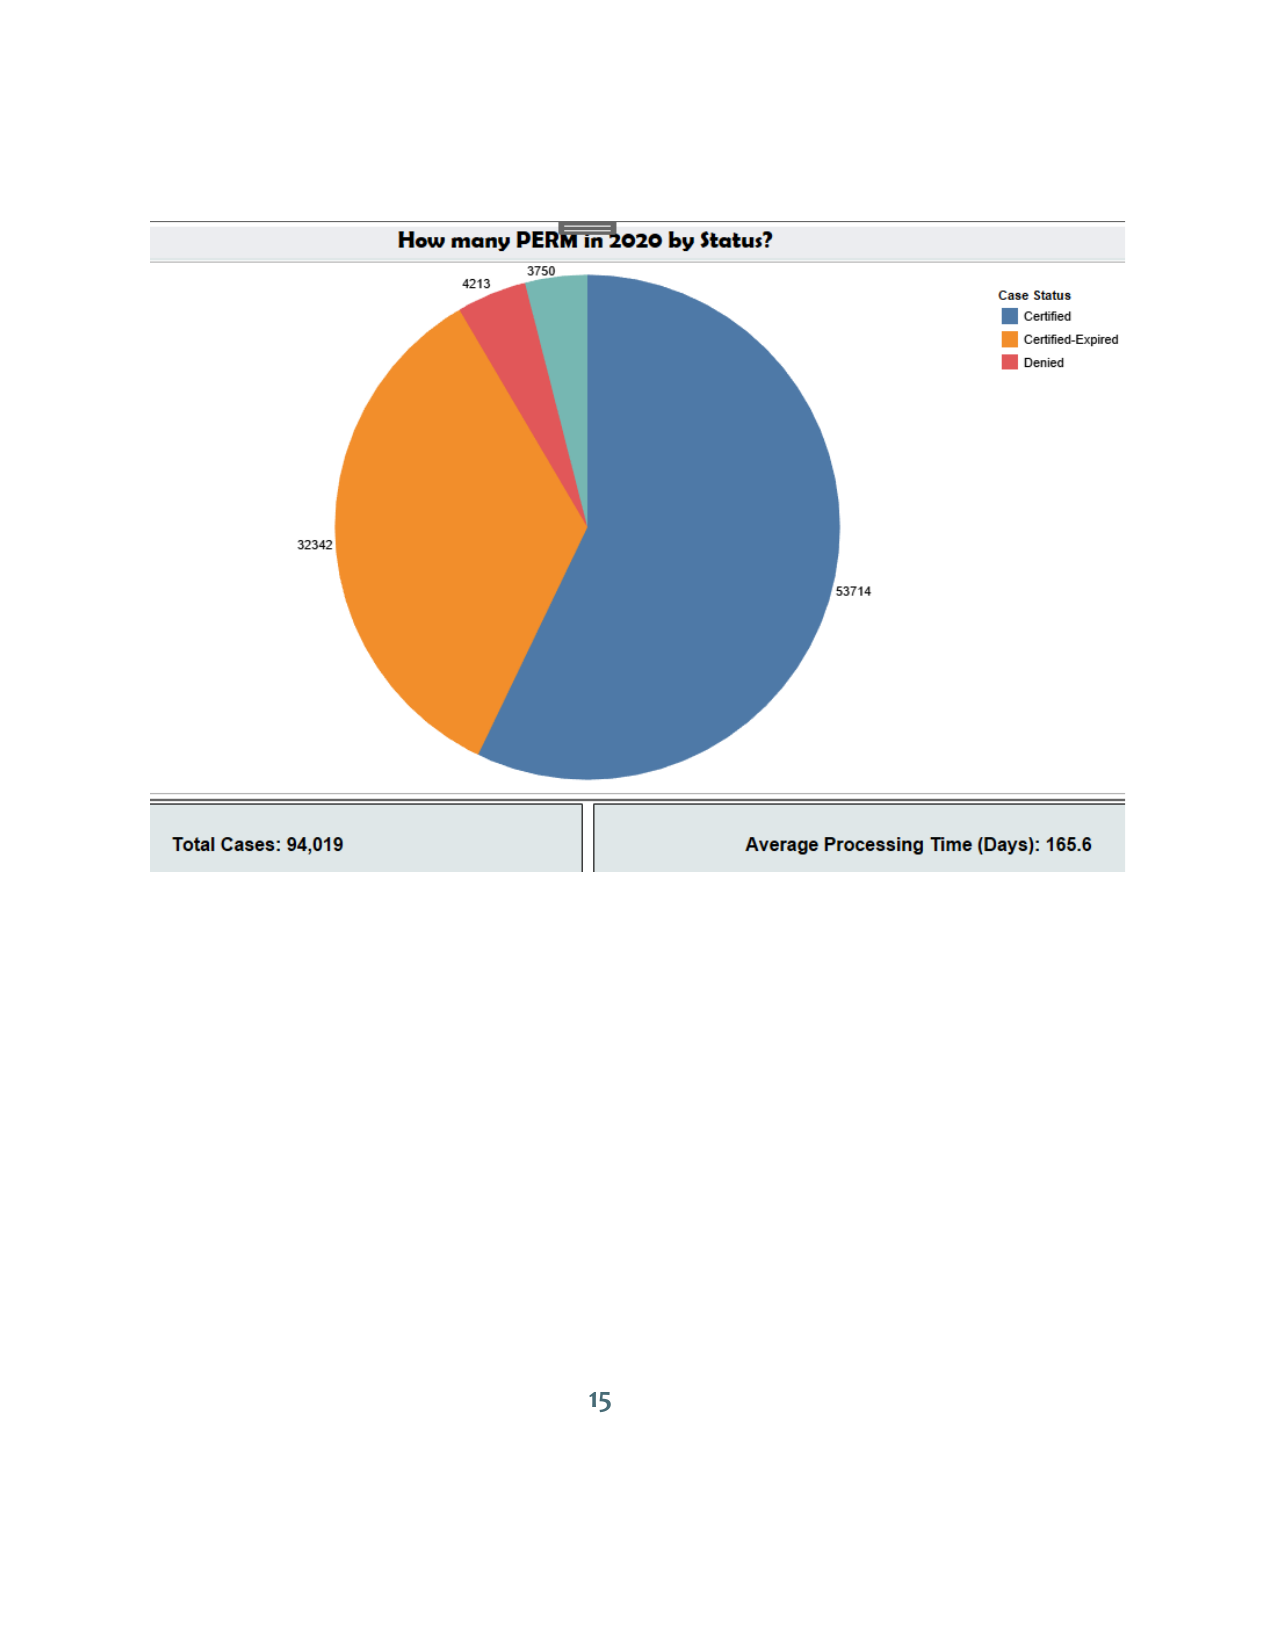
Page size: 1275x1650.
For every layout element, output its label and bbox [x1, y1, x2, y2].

picture [150, 221, 1125, 872]
